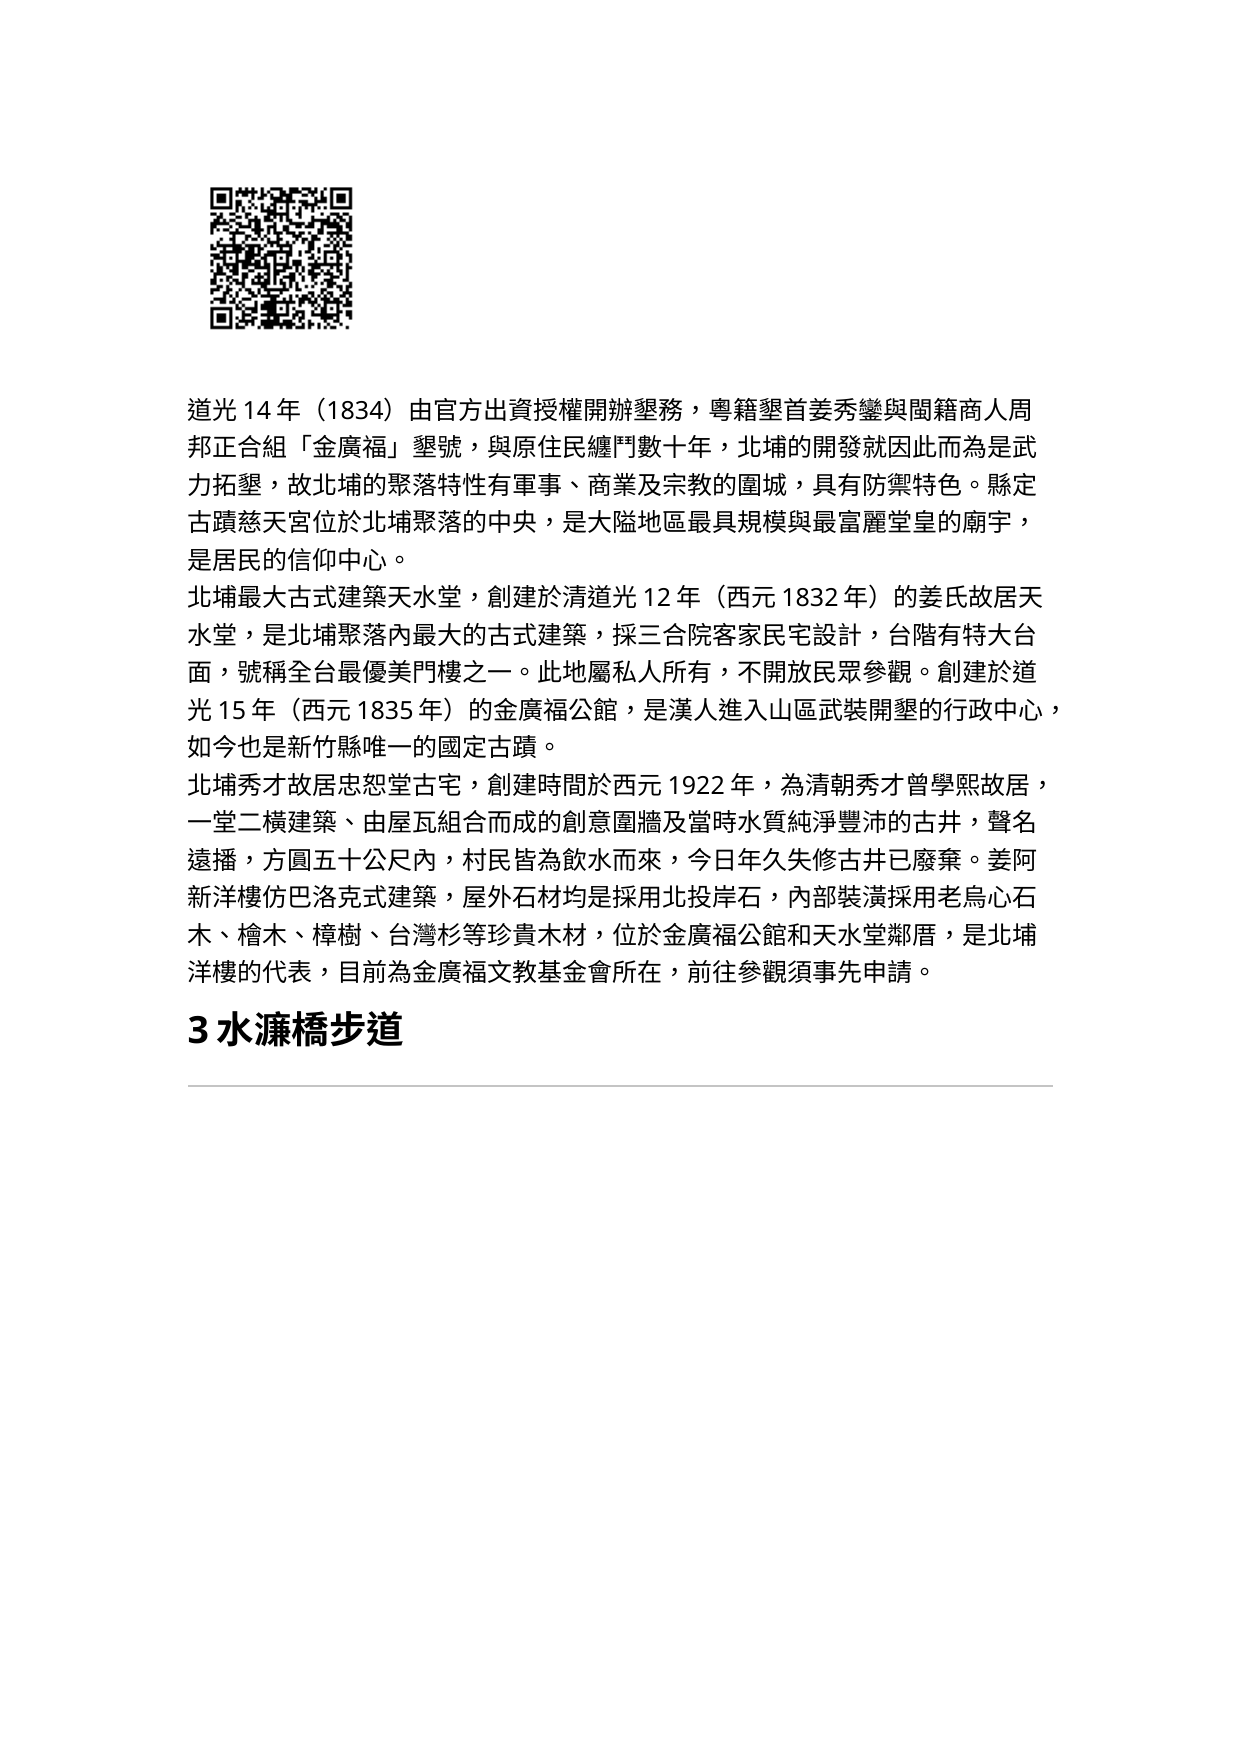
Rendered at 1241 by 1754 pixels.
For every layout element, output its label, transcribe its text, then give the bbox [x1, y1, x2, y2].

picture [187, 164, 376, 353]
text 3水濂橋步道 [187, 989, 1053, 1087]
text 道光14年（1834）由官方出資授權開辦墾務，粵籍墾首姜秀鑾與閩籍商人周邦正合組「金廣福」墾號，與原住民纏鬥數十年，北埔的開發就因此而為是武力拓墾，故北埔的聚落特性有軍事、商業及宗教的圍城，具有防禦特色。縣定古蹟慈天宮位於北埔聚落的中央，是大隘地區最具規模與最富麗堂皇的廟宇，是居民的信仰中心。 北埔最大古式建築天水堂，創建於清道光12年（西元1832年）的姜氏故居天水堂，是北埔聚落內最大的古式建築，採三合院客家民宅設計，台階有特大台面，號稱全台最優美門樓之一。此地屬私人所有，不開放民眾參觀。創建於道光15年（西元1835年）的金廣福公館，是漢人進入山區武裝開墾的行政中心，如今也是新竹縣唯一的國定古蹟。 北埔秀才故居忠恕堂古宅，創建時間於西元1922年，為清朝秀才曾學熙故居，一堂二橫建築、由屋瓦組合而成的創意圍牆及當時水質純淨豐沛的古井，聲名遠播，方圓五十公尺內，村民皆為飲水而來，今日年久失修古井已廢棄。姜阿新洋樓仿巴洛克式建築，屋外石材均是採用北投岸石，內部裝潢採用老烏心石木、檜木、樟樹、台灣杉等珍貴木材，位於金廣福公館和天水堂鄰厝，是北埔洋樓的代表，目前為金廣福文教基金會所在，前往參觀須事先申請。 [187, 389, 1053, 989]
